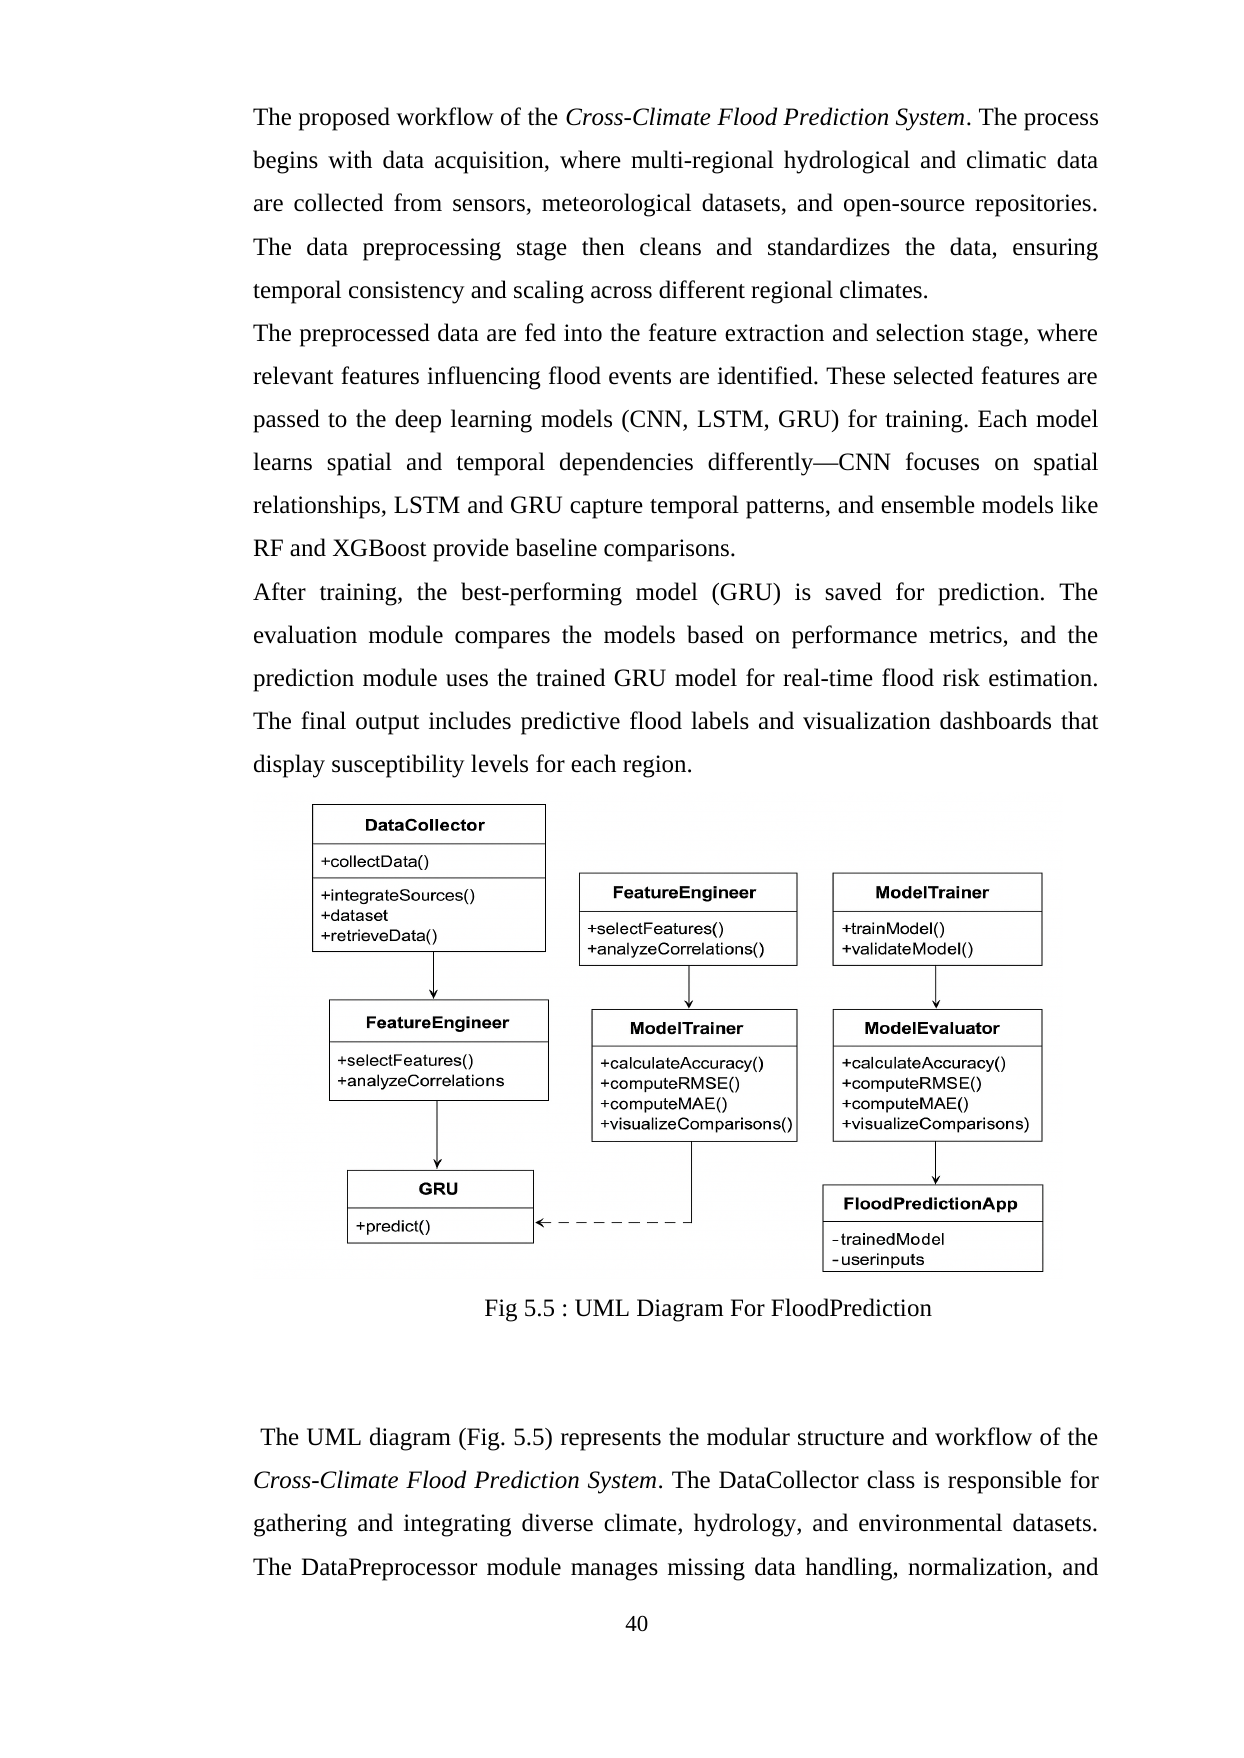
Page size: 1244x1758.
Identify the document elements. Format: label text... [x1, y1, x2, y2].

picture [252, 792, 1063, 1279]
text After training, the best-performing model (GRU) is saved for prediction. The evaluation module compares the models based on performance metrics, and the prediction module uses the trained GRU model for real-time flood risk estimation. The final output includes predictive flood labels and visualization dashboards that display susceptibility levels for each region. [253, 577, 1099, 778]
text Fig 5.5 : UML Diagram For FloodPrediction [253, 1293, 1099, 1322]
text The proposed workflow of the Cross-Climate Flood Prediction System. The process begins with data acquisition, where multi-regional hydrological and climatic data are collected from sensors, meteorological datasets, and open-source repositories. The data preprocessing stage then cleans and standardizes the data, ensuring temporal consistency and scaling across different regional climates. [253, 102, 1099, 303]
text The preprocessed data are fed into the feature extraction and selection stage, where relevant features influencing flood events are identified. These selected features are passed to the deep learning models (CNN, LSTM, GRU) for training. Each model learns spatial and temporal dependencies differently—CNN focuses on spatial relationships, LSTM and GRU capture temporal patterns, and ensemble models like RF and XGBoost provide baseline comparisons. [253, 318, 1099, 562]
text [253, 1422, 1099, 1580]
